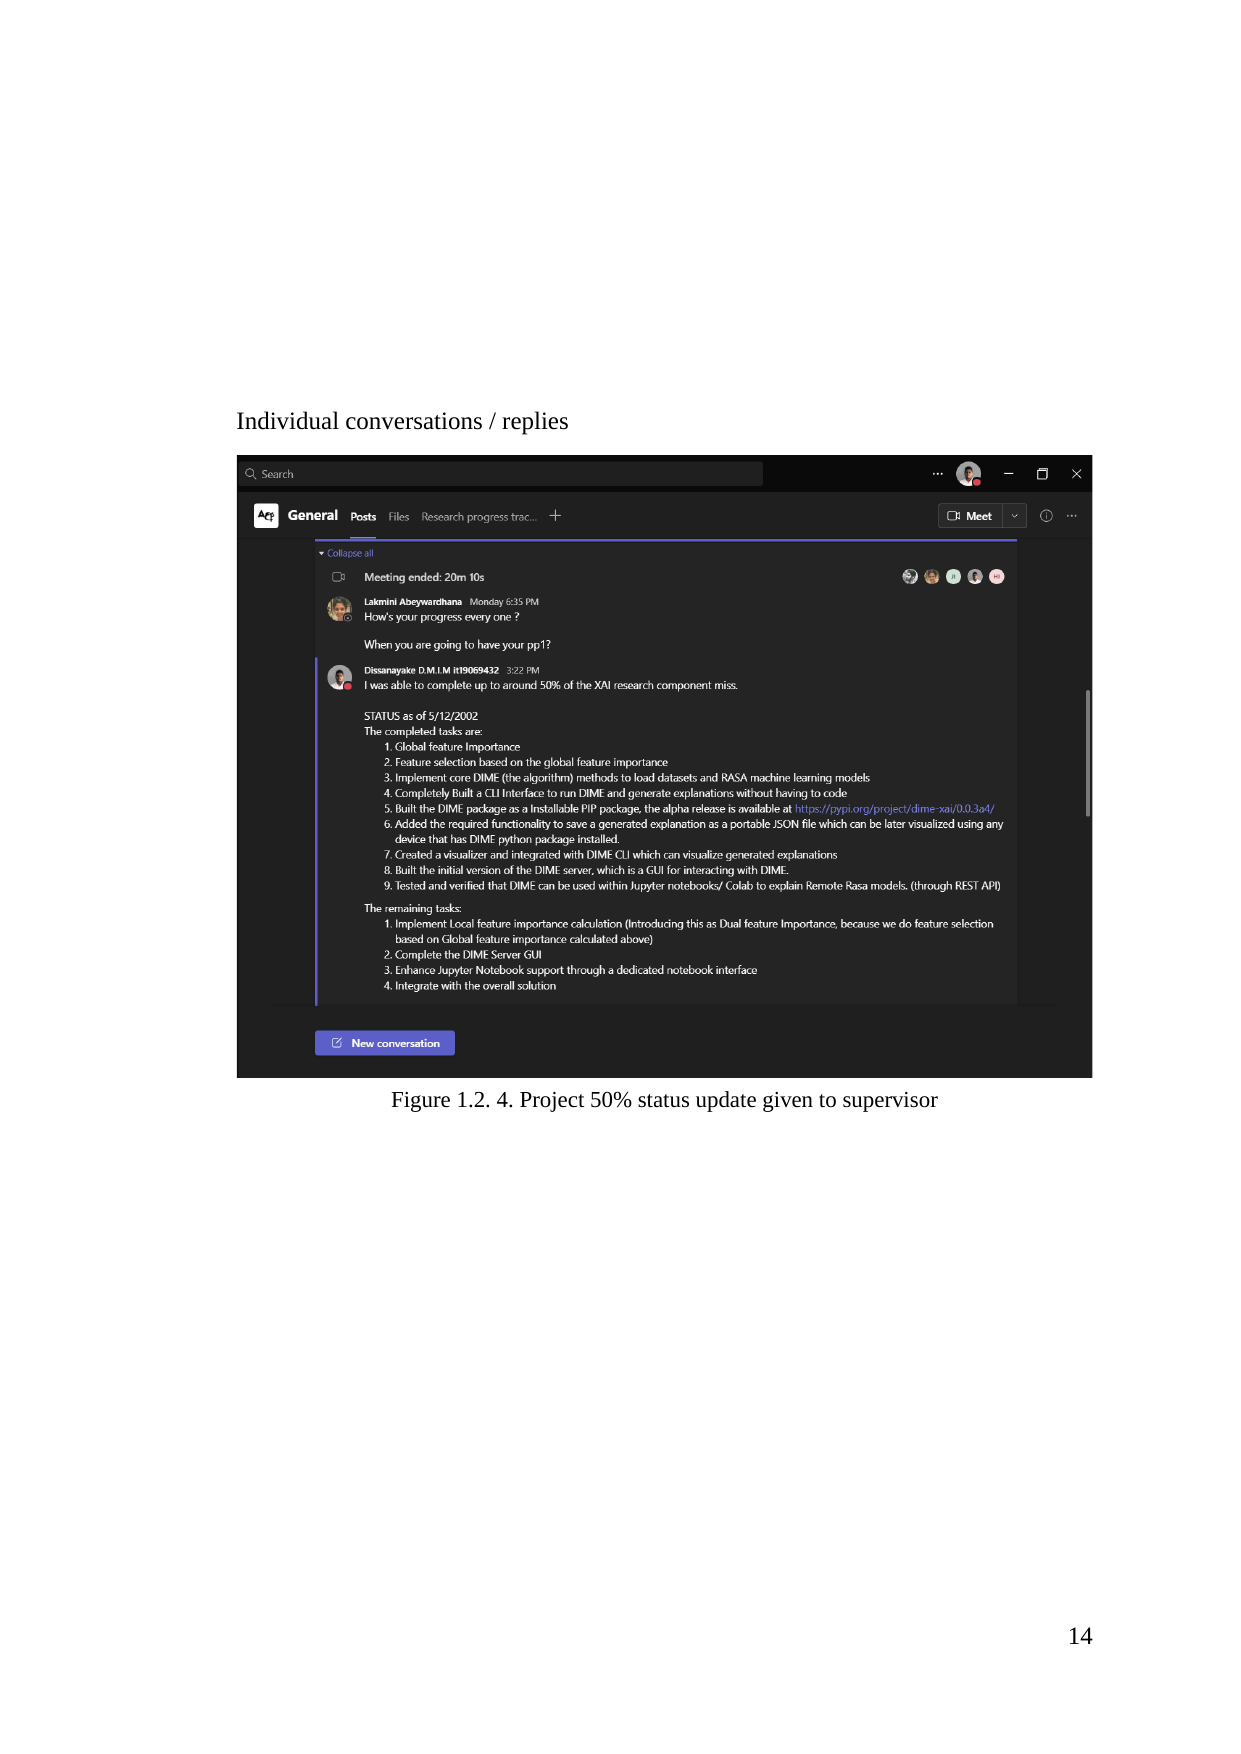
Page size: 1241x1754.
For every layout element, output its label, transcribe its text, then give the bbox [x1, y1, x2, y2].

picture [236, 455, 1093, 1078]
text Individual conversations / replies [236, 406, 1092, 435]
